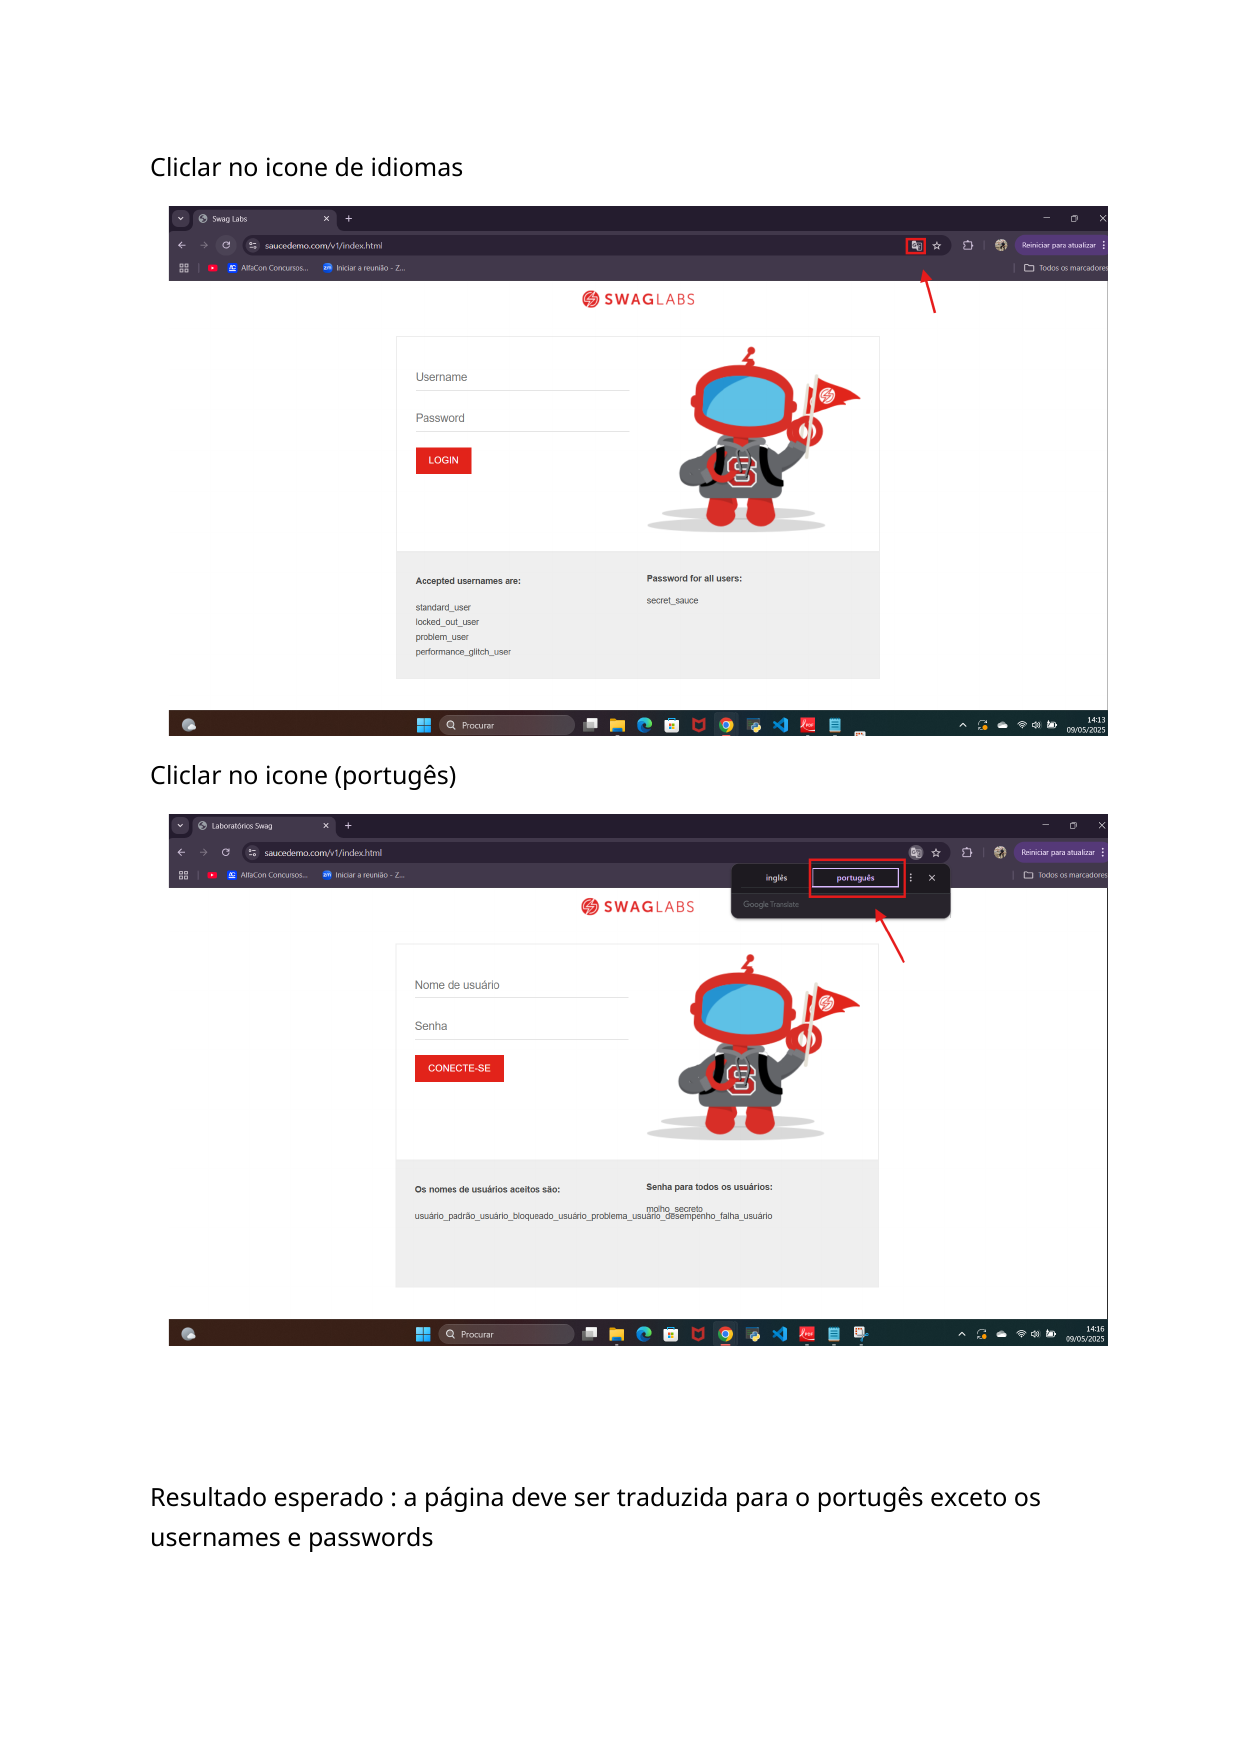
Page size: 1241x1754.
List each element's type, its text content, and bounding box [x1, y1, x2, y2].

text Resultado esperado : a página deve ser traduzida para o portugês exceto os usernames e passwords [150, 1480, 1090, 1553]
text Cliclar no icone (portugês) [150, 758, 1090, 792]
text Cliclar no icone de idiomas [150, 150, 1090, 184]
